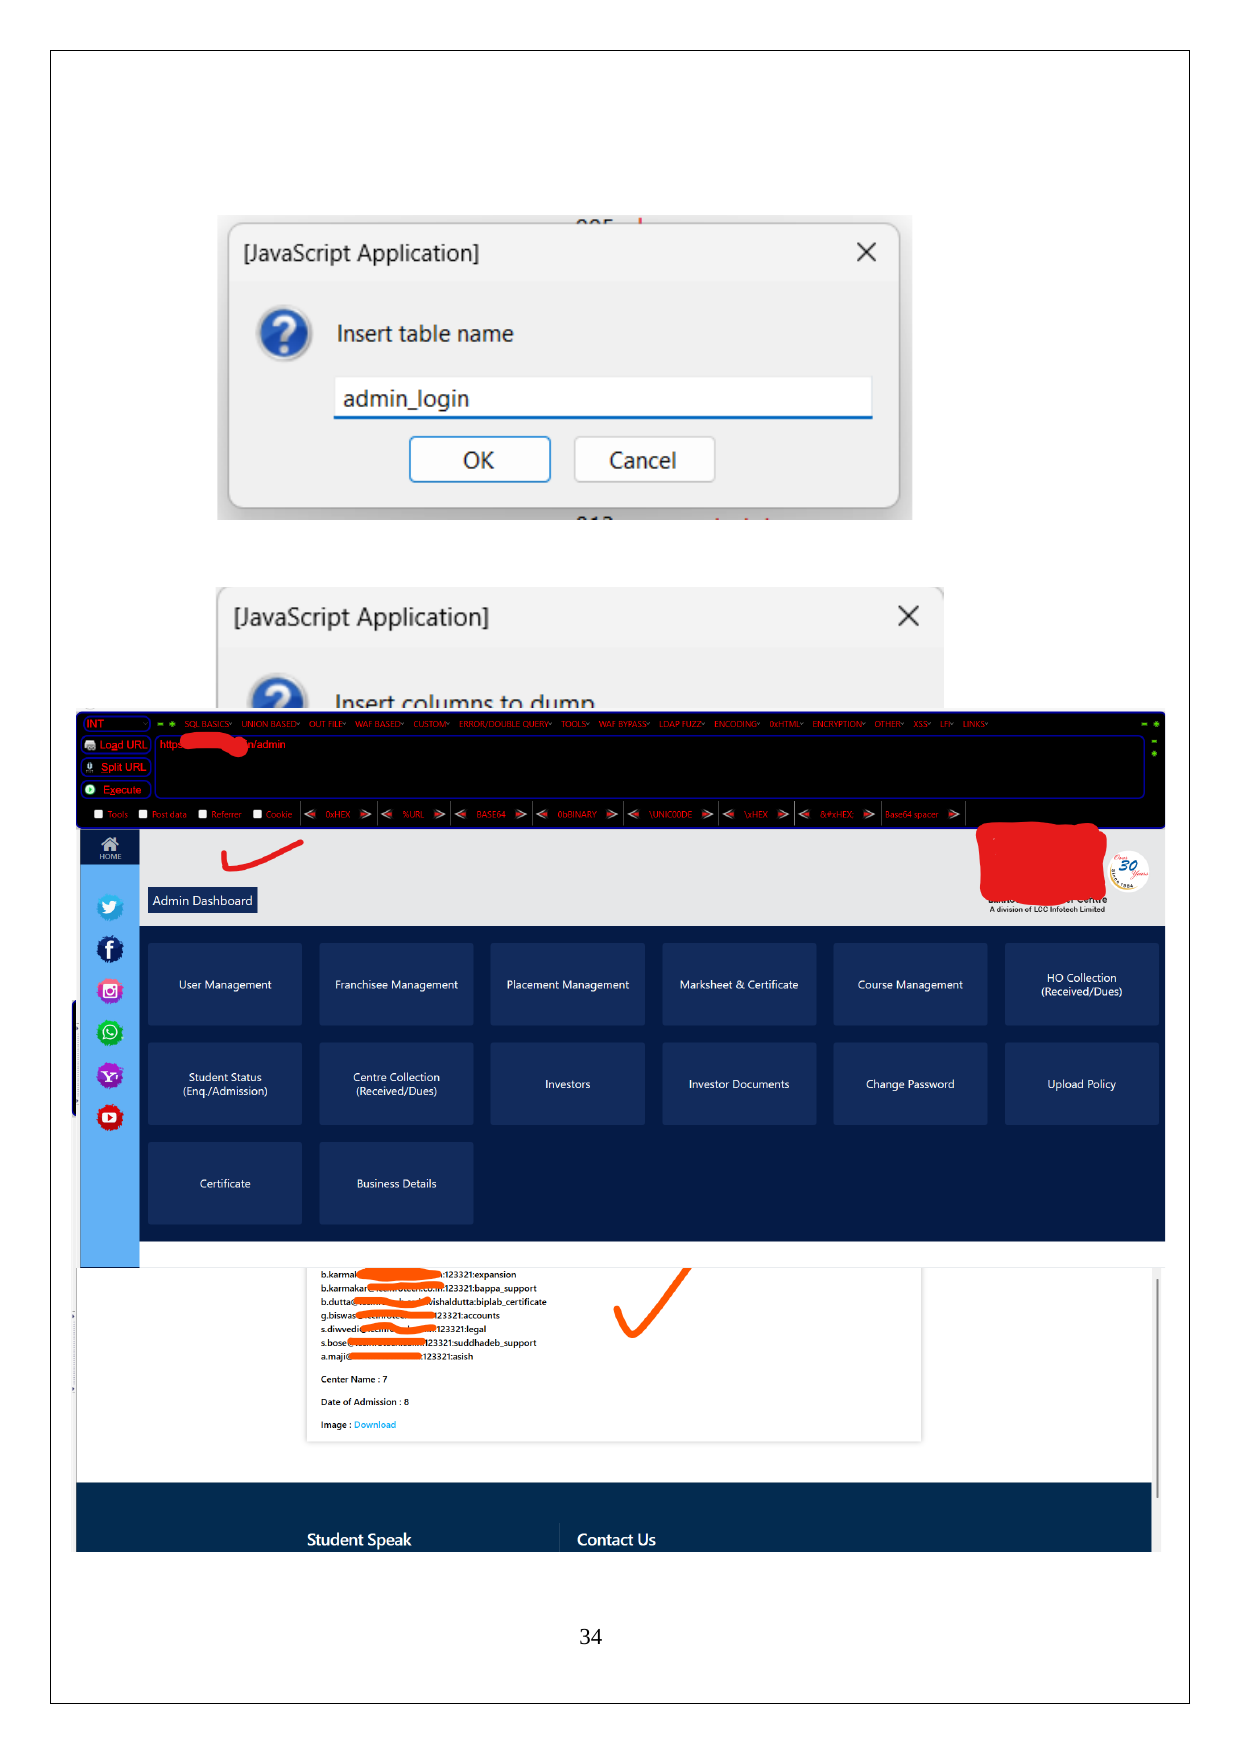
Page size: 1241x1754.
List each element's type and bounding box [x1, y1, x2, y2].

picture [71, 587, 1166, 1552]
picture [217, 215, 913, 520]
